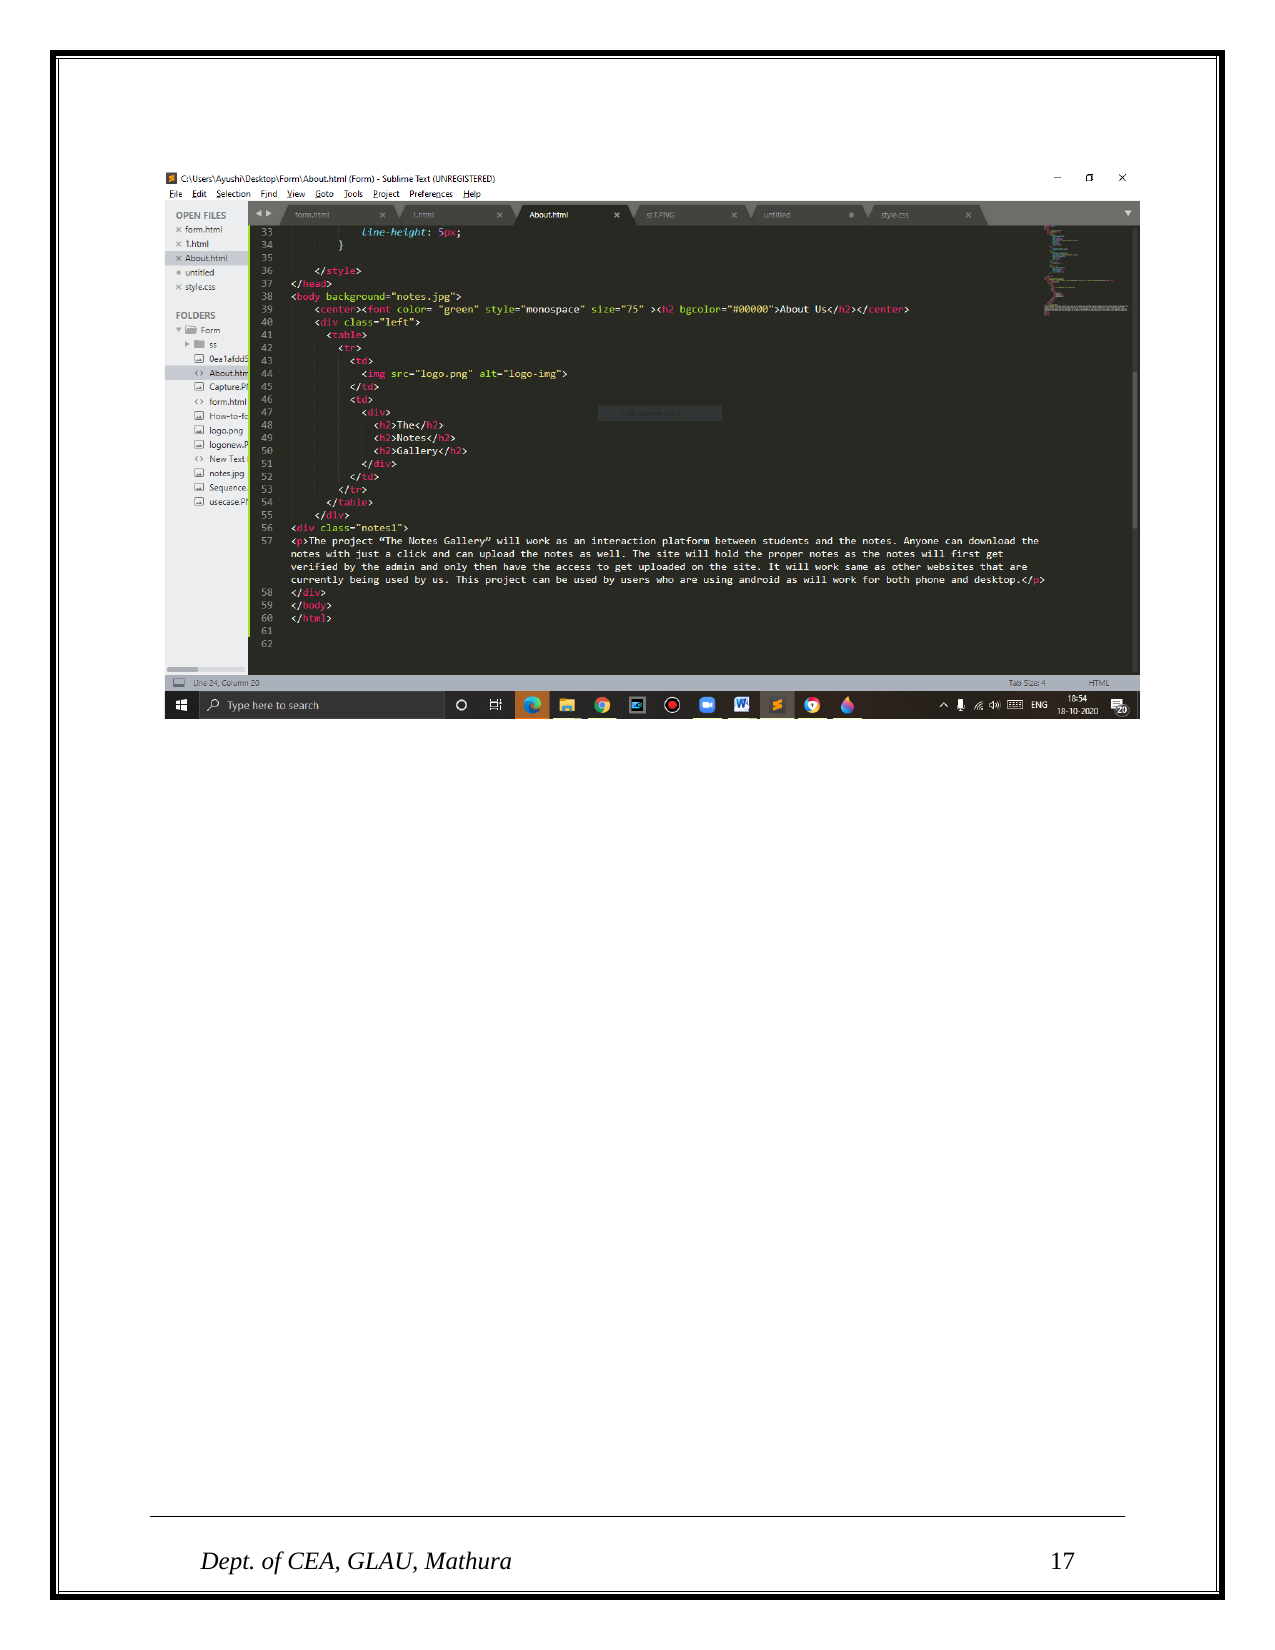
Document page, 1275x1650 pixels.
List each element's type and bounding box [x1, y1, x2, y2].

picture [164, 170, 1140, 719]
